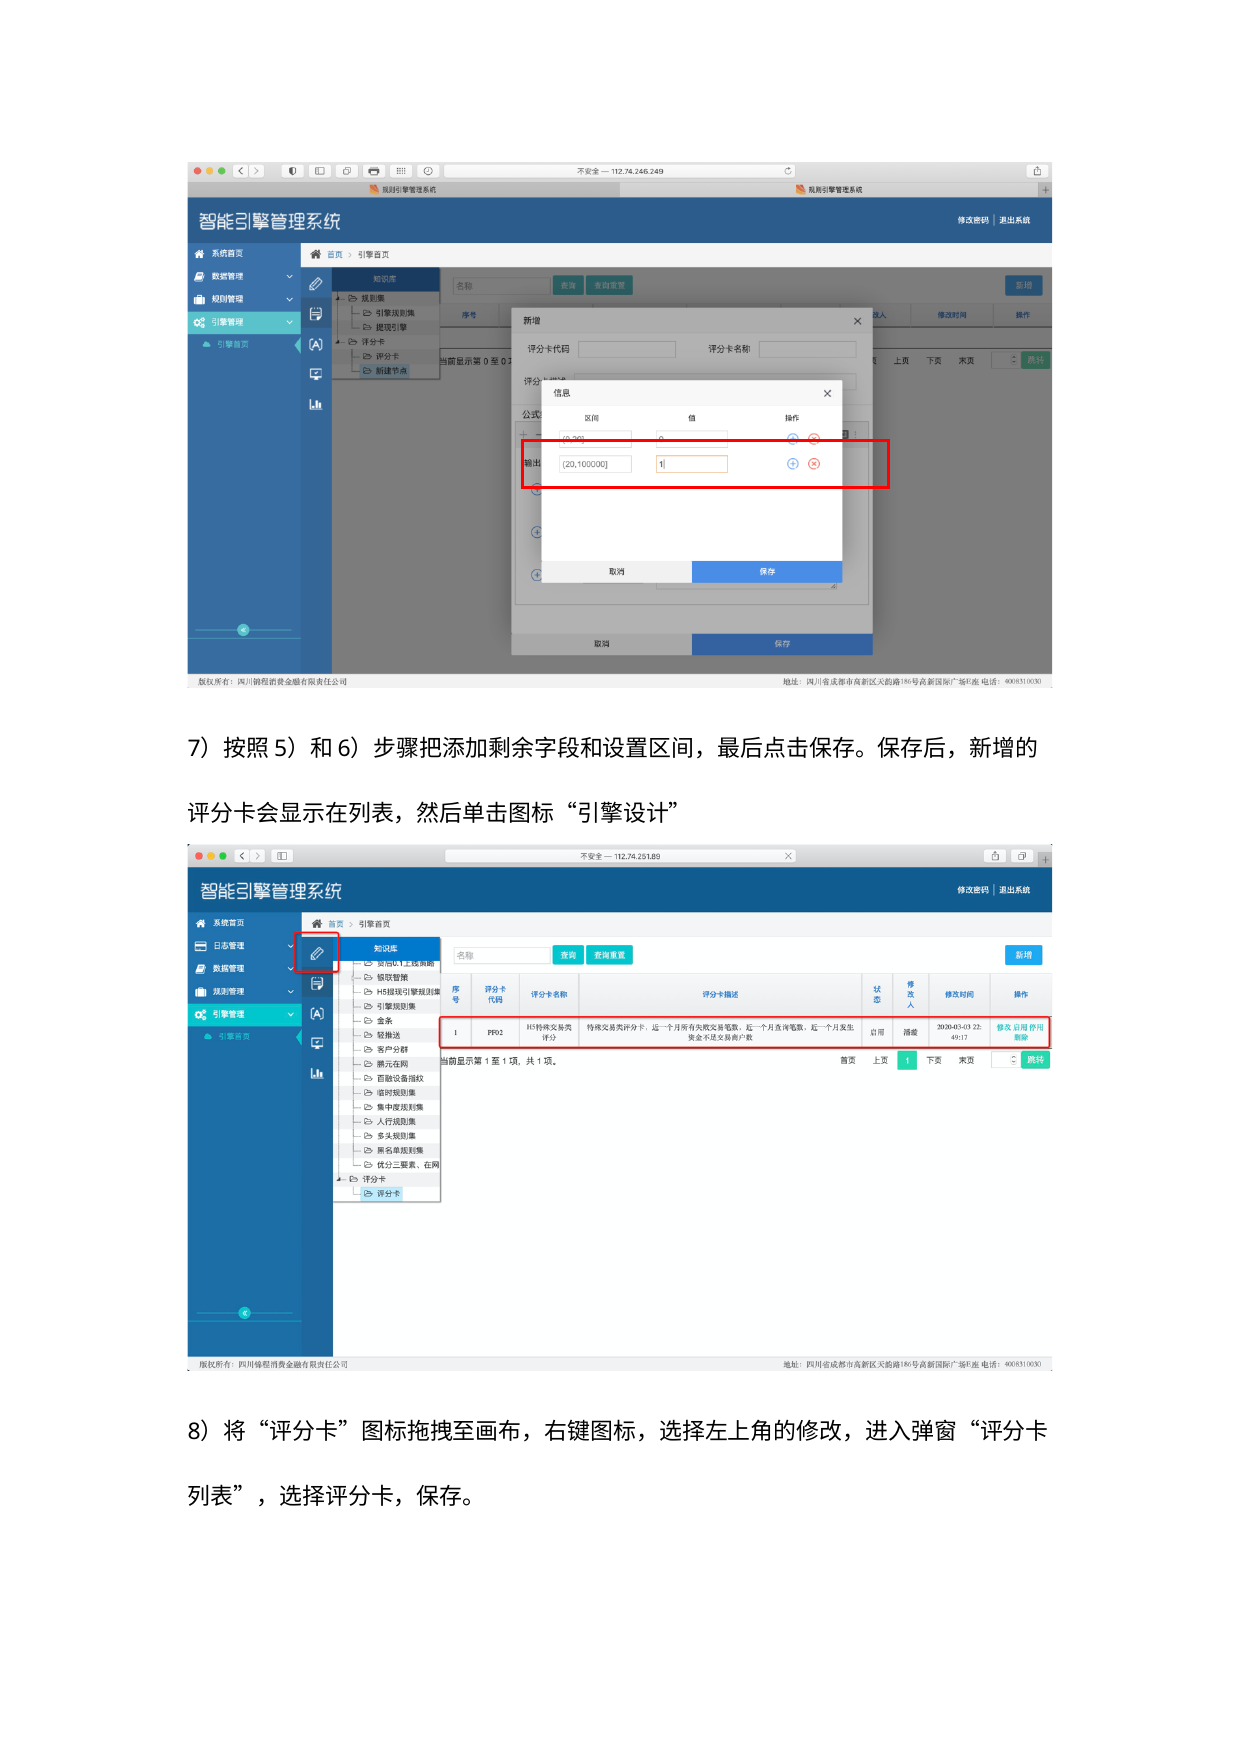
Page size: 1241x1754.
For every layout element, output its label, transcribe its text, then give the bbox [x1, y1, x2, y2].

text 8）将“评分卡”图标拖拽至画布，右键图标，选择左上角的修改，进入弹窗“评分卡列表”，选择评分卡，保存。 [187, 1397, 1053, 1527]
text 7）按照5）和6）步骤把添加剩余字段和设置区间，最后点击保存。保存后，新增的评分卡会显示在列表，然后单击图标“引擎设计” [187, 714, 1053, 844]
picture [187, 844, 1053, 1371]
picture [187, 162, 1053, 688]
